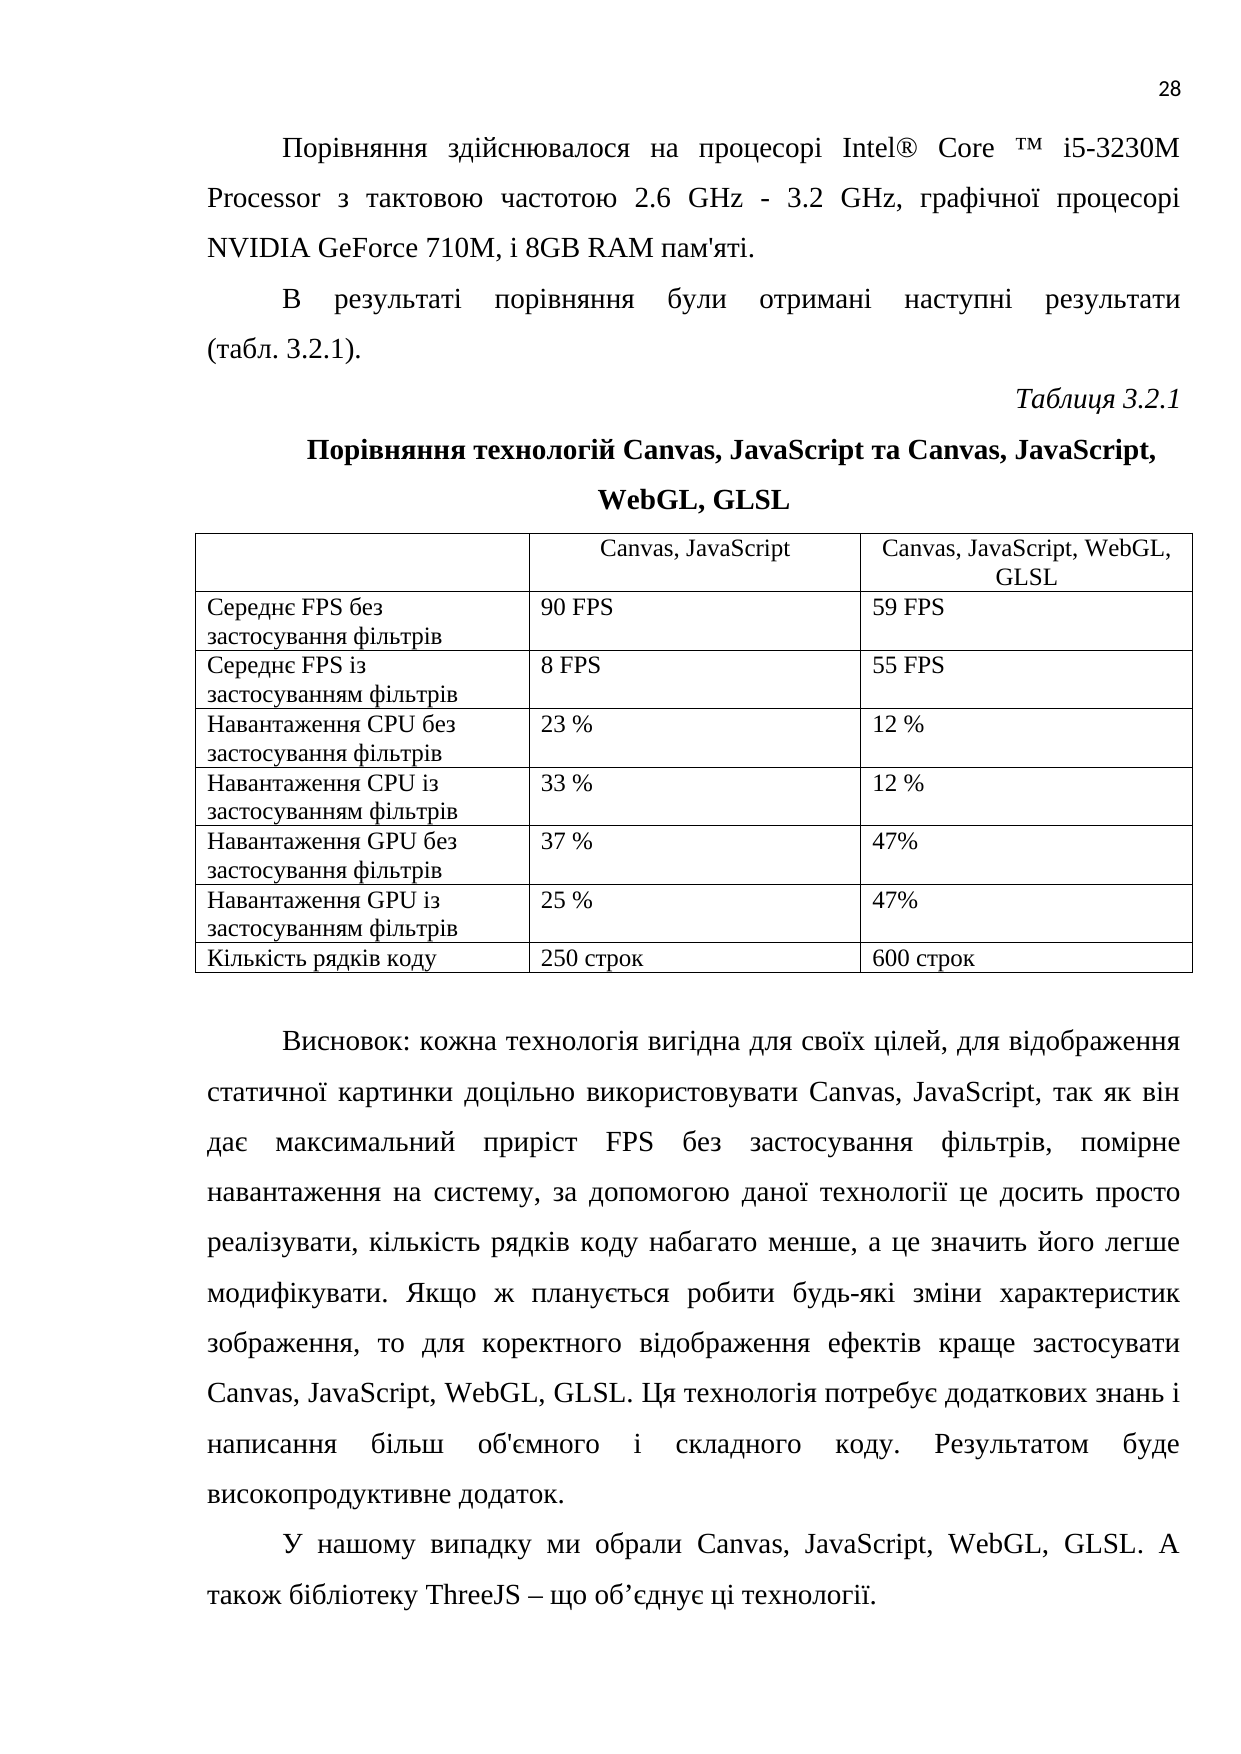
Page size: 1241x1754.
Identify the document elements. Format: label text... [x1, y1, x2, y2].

table_cell 59 FPS [861, 592, 1192, 649]
text Порівняння технологій Canvas, JavaScript та Canvas, JavaScript, WebGL, GLSL [207, 432, 1181, 516]
table_cell Середнє FPS без застосування фільтрів [196, 592, 529, 649]
text Таблиця 3.2.1 [207, 381, 1181, 415]
table_cell 47% [861, 826, 1192, 884]
table_cell 8 FPS [530, 651, 860, 708]
table_cell Навантаження CPU без застосування фільтрів [196, 709, 529, 767]
text Порівняння здійснювалося на процесорі Intel® Core ™ i5-3230M Processor з тактовою частотою 2.6 GHz - 3.2 GHz, графічної процесорі NVIDIA GeForce 710M, і 8GB RAM пам'яті. [207, 130, 1181, 264]
table_cell Навантаження GPU із застосуванням фільтрів [196, 885, 529, 942]
table_header Canvas, JavaScript, WebGL, GLSL [861, 534, 1192, 591]
table_cell 37 % [530, 826, 860, 884]
text В результаті порівняння були отримані наступні результати (табл. 3.2.1). [207, 281, 1181, 365]
table_header [196, 534, 529, 591]
table_cell 12 % [861, 709, 1192, 767]
table_cell 90 FPS [530, 592, 860, 649]
table_cell Кількість рядків коду [196, 943, 529, 972]
text У нашому випадку ми обрали Canvas, JavaScript, WebGL, GLSL. А також бібліотеку ThreeJS – що об’єднує ці технології. [207, 1526, 1181, 1610]
table_cell 600 строк [861, 943, 1192, 972]
text Висновок: кожна технологія вигідна для своїх цілей, для відображення статичної картинки доцільно використовувати Canvas, JavaScript, так як він дає максимальний приріст FPS без застосування фільтрів, помірне навантаження на систему, за допомогою даної технології це досить просто реалізувати, кількість рядків коду набагато менше, а це значить його легше модифікувати. Якщо ж планується робити будь-які зміни характеристик зображення, то для коректного відображення ефектів краще застосувати Canvas, JavaScript, WebGL, GLSL. Ця технологія потребує додаткових знань і написання більш об'ємного і складного коду. Результатом буде високопродуктивне додаток. [207, 1023, 1181, 1510]
table_cell Навантаження GPU без застосування фільтрів [196, 826, 529, 884]
table_cell 23 % [530, 709, 860, 767]
table_cell 55 FPS [861, 651, 1192, 708]
table_cell Навантаження CPU із застосуванням фільтрів [196, 768, 529, 825]
table_cell 12 % [861, 768, 1192, 825]
table_cell 250 строк [530, 943, 860, 972]
table_header Canvas, JavaScript [530, 534, 860, 591]
table_cell Середнє FPS із застосуванням фільтрів [196, 651, 529, 708]
table_cell 47% [861, 885, 1192, 942]
table_cell 33 % [530, 768, 860, 825]
table_cell 25 % [530, 885, 860, 942]
